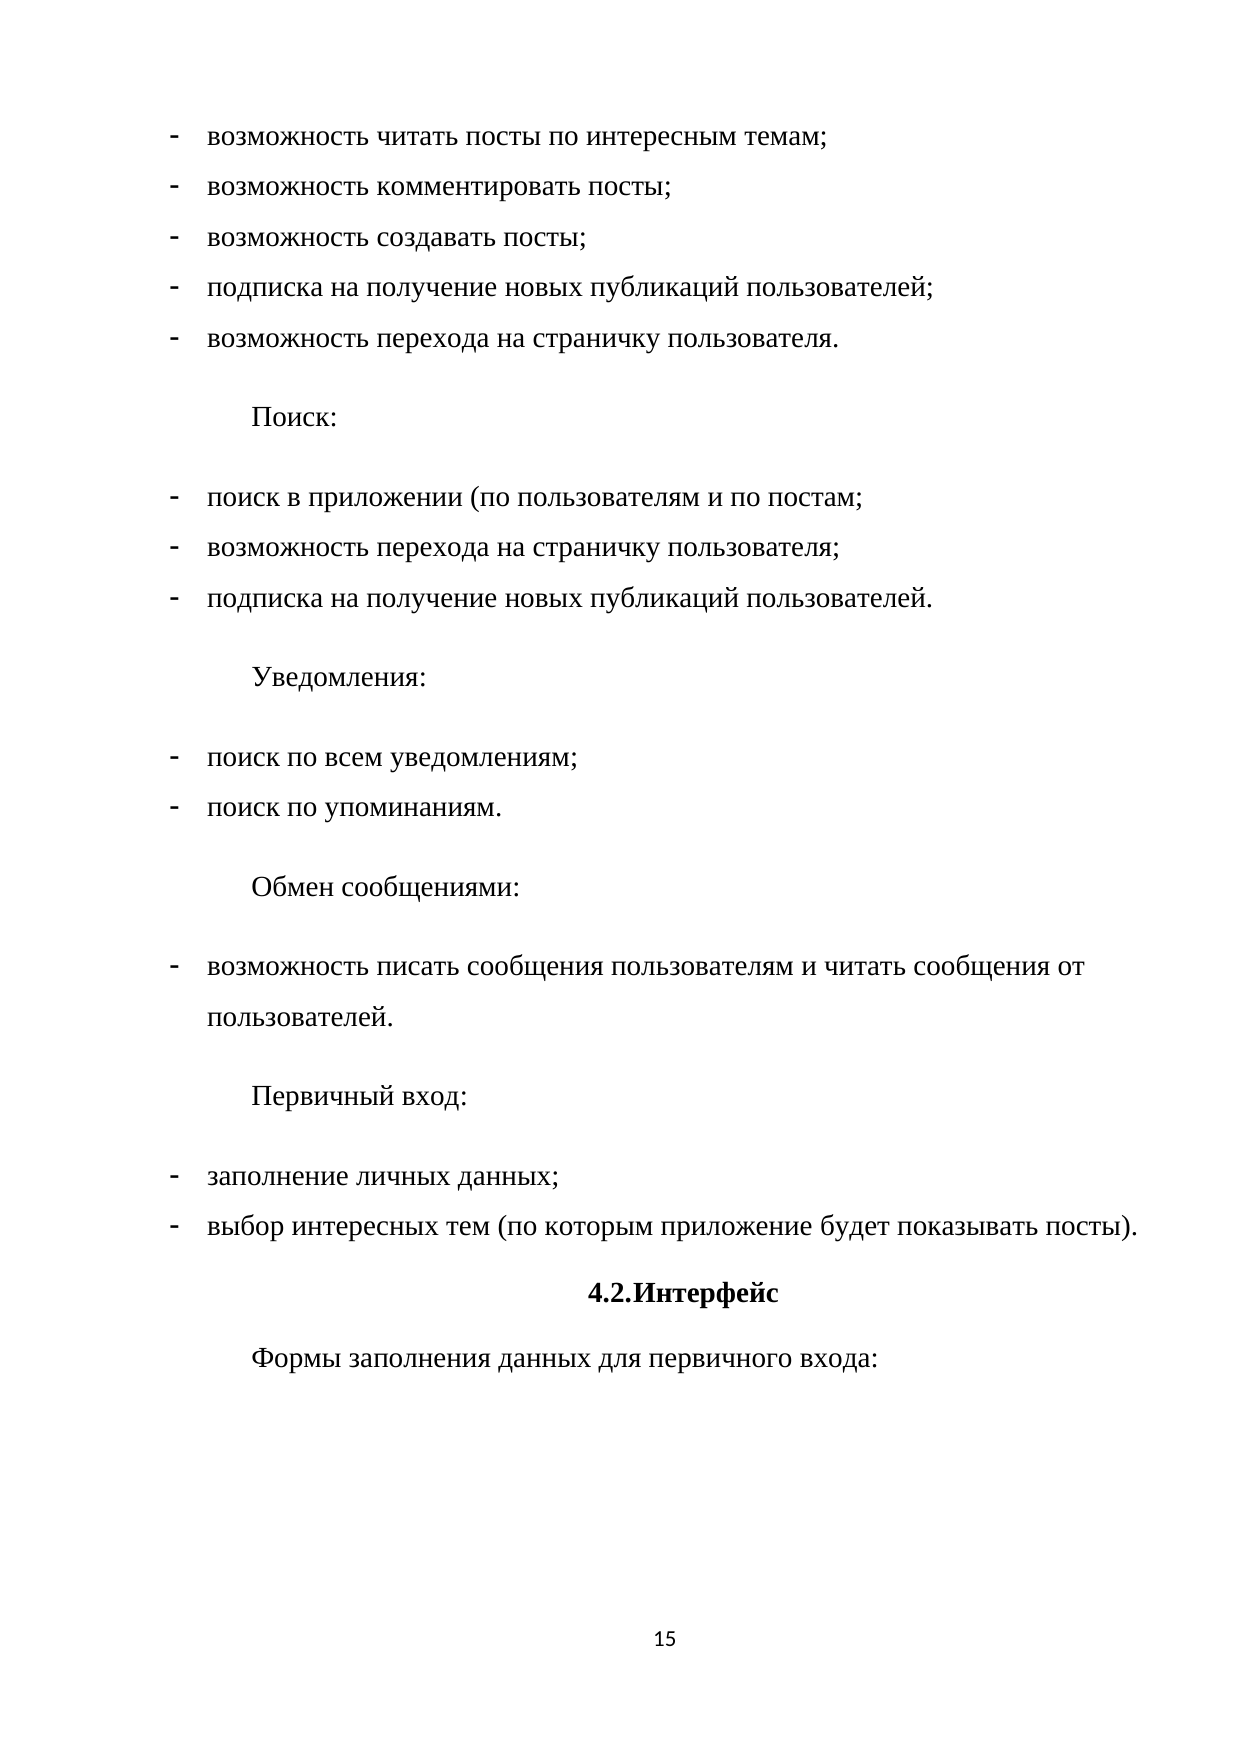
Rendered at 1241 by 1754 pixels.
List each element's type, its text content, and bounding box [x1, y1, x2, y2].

text Уведомления: [177, 659, 1152, 693]
subtitle Интерфейс [215, 1275, 1152, 1309]
list подписка на получение новых публикаций пользователей. [169, 580, 1152, 613]
text Формы заполнения данных для первичного входа: [177, 1340, 1152, 1374]
text Первичный вход: [177, 1078, 1152, 1112]
text Обмен сообщениями: [177, 869, 1152, 902]
list возможность перехода на страничку пользователя; [169, 529, 1152, 563]
list возможность комментировать посты; [169, 168, 1152, 202]
list выбор интересных тем (по которым приложение будет показывать посты). [169, 1208, 1152, 1242]
list заполнение личных данных; [169, 1158, 1152, 1191]
list поиск по упоминаниям. [169, 789, 1152, 823]
list поиск в приложении (по пользователям и по постам; [169, 479, 1152, 512]
list возможность создавать посты; [169, 219, 1152, 253]
list подписка на получение новых публикаций пользователей; [169, 269, 1152, 303]
text Поиск: [177, 399, 1152, 433]
list возможность перехода на страничку пользователя. [169, 320, 1152, 353]
list поиск по всем уведомлениям; [169, 739, 1152, 772]
list возможность писать сообщения пользователям и читать сообщения от пользователей. [169, 948, 1152, 1032]
list возможность читать посты по интересным темам; [169, 118, 1152, 152]
